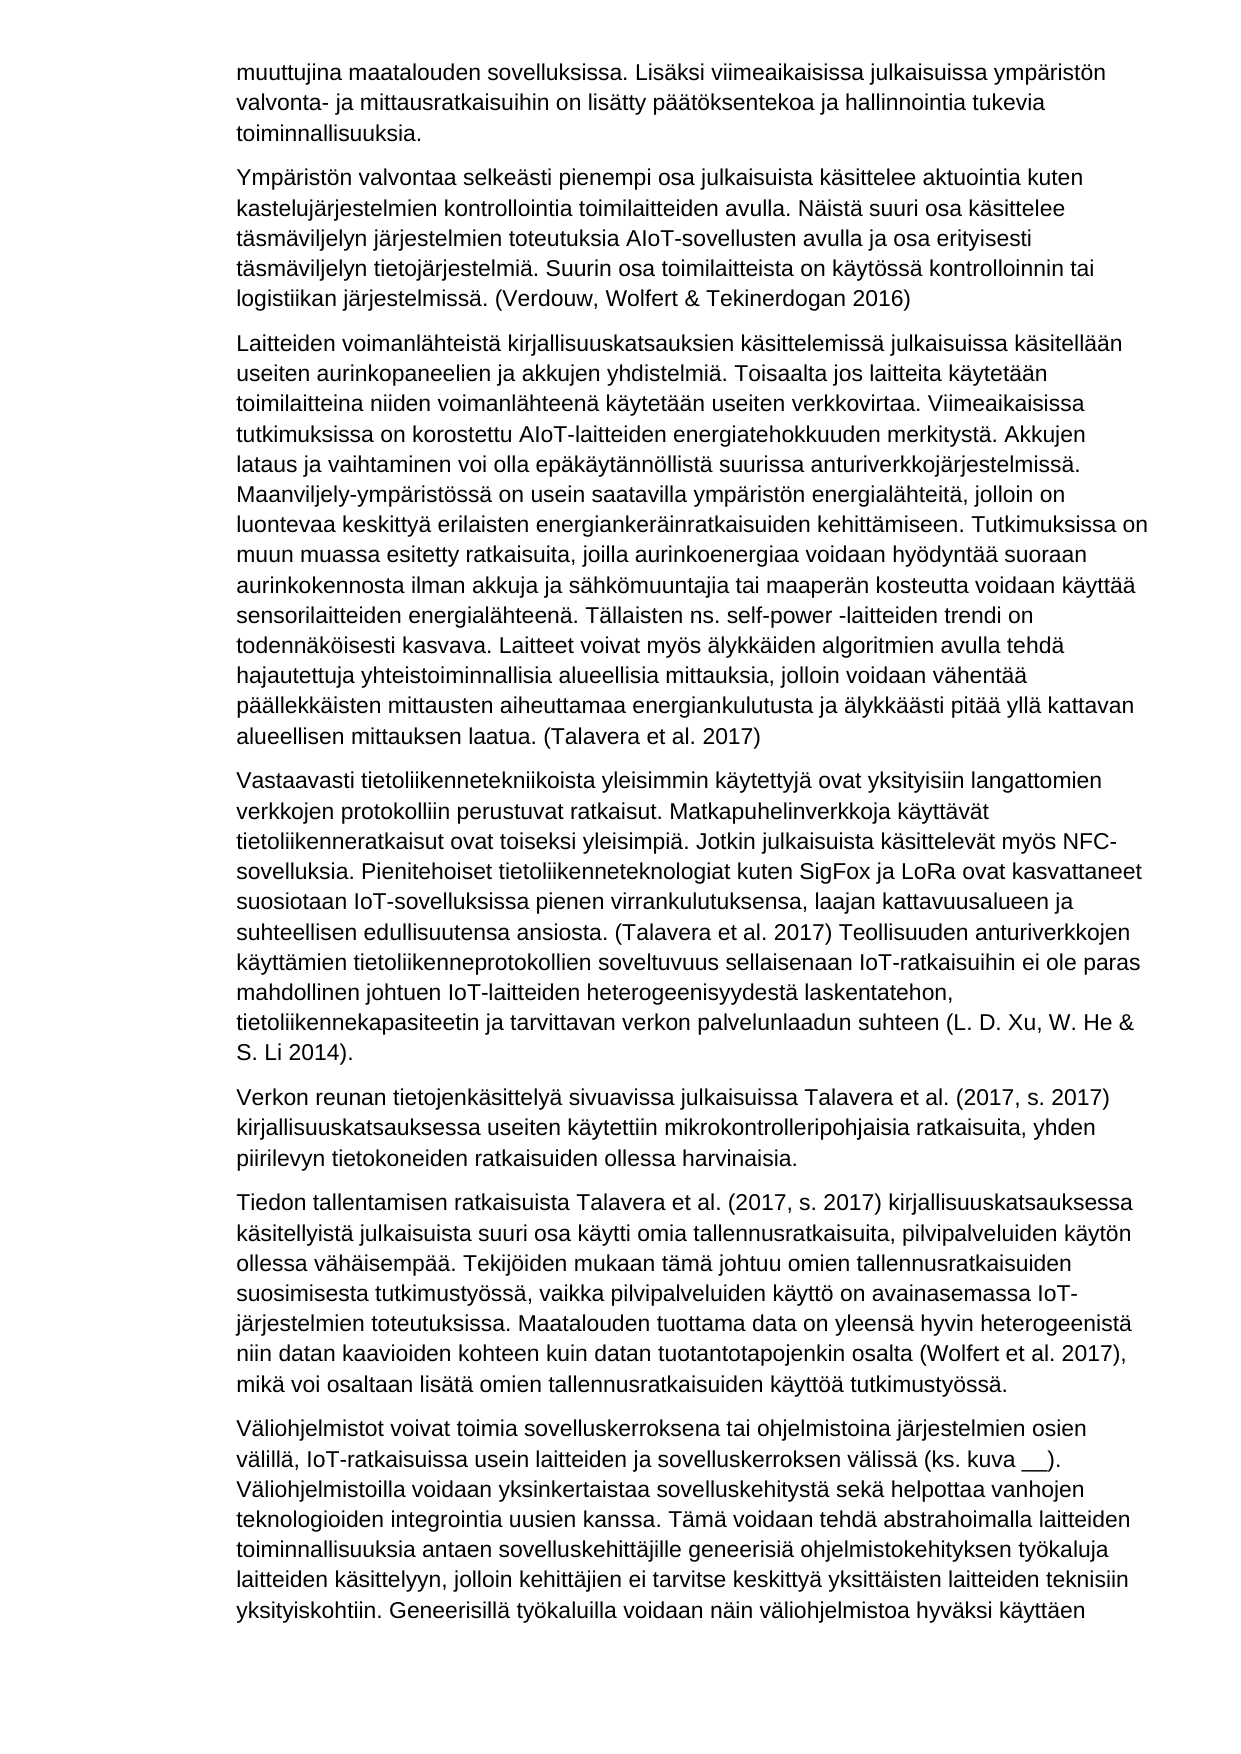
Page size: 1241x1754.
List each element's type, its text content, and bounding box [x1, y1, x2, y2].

text Tiedon tallentamisen ratkaisuista Talavera et al. (2017, s. 2017) kirjallisuuskatsauksessa käsitellyistä julkaisuista suuri osa käytti omia tallennusratkaisuita, pilvipalveluiden käytön ollessa vähäisempää. Tekijöiden mukaan tämä johtuu omien tallennusratkaisuiden suosimisesta tutkimustyössä, vaikka pilvipalveluiden käyttö on avainasemassa IoT-järjestelmien toteutuksissa. Maatalouden tuottama data on yleensä hyvin heterogeenistä niin datan kaavioiden kohteen kuin datan tuotantotapojenkin osalta (Wolfert et al. 2017), mikä voi osaltaan lisätä omien tallennusratkaisuiden käyttöä tutkimustyössä. [236, 1189, 1152, 1397]
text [236, 59, 1152, 146]
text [236, 1415, 1152, 1623]
text Verkon reunan tietojenkäsittelyä sivuavissa julkaisuissa Talavera et al. (2017, s. 2017) kirjallisuuskatsauksessa useiten käytettiin mikrokontrolleripohjaisia ratkaisuita, yhden piirilevyn tietokoneiden ratkaisuiden ollessa harvinaisia. [236, 1084, 1152, 1171]
text Vastaavasti tietoliikennetekniikoista yleisimmin käytettyjä ovat yksityisiin langattomien verkkojen protokolliin perustuvat ratkaisut. Matkapuhelinverkkoja käyttävät tietoliikenneratkaisut ovat toiseksi yleisimpiä. Jotkin julkaisuista käsittelevät myös NFC-sovelluksia. Pienitehoiset tietoliikenneteknologiat kuten SigFox ja LoRa ovat kasvattaneet suosiotaan IoT-sovelluksissa pienen virrankulutuksensa, laajan kattavuusalueen ja suhteellisen edullisuutensa ansiosta. (Talavera et al. 2017) Teollisuuden anturiverkkojen käyttämien tietoliikenneprotokollien soveltuvuus sellaisenaan IoT-ratkaisuihin ei ole paras mahdollinen johtuen IoT-laitteiden heterogeenisyydestä laskentatehon, tietoliikennekapasiteetin ja tarvittavan verkon palvelunlaadun suhteen (L. D. Xu, W. He & S. Li 2014). [236, 767, 1152, 1066]
text Laitteiden voimanlähteistä kirjallisuuskatsauksien käsittelemissä julkaisuissa käsitellään useiten aurinkopaneelien ja akkujen yhdistelmiä. Toisaalta jos laitteita käytetään toimilaitteina niiden voimanlähteenä käytetään useiten verkkovirtaa. Viimeaikaisissa tutkimuksissa on korostettu AIoT-laitteiden energiatehokkuuden merkitystä. Akkujen lataus ja vaihtaminen voi olla epäkäytännöllistä suurissa anturiverkkojärjestelmissä. Maanviljely-ympäristössä on usein saatavilla ympäristön energialähteitä, jolloin on luontevaa keskittyä erilaisten energiankeräinratkaisuiden kehittämiseen. Tutkimuksissa on muun muassa esitetty ratkaisuita, joilla aurinkoenergiaa voidaan hyödyntää suoraan aurinkokennosta ilman akkuja ja sähkömuuntajia tai maaperän kosteutta voidaan käyttää sensorilaitteiden energialähteenä. Tällaisten ns. self-power -laitteiden trendi on todennäköisesti kasvava. Laitteet voivat myös älykkäiden algoritmien avulla tehdä hajautettuja yhteistoiminnallisia alueellisia mittauksia, jolloin voidaan vähentää päällekkäisten mittausten aiheuttamaa energiankulutusta ja älykkäästi pitää yllä kattavan alueellisen mittauksen laatua. (Talavera et al. 2017) [236, 330, 1152, 749]
text Ympäristön valvontaa selkeästi pienempi osa julkaisuista käsittelee aktuointia kuten kastelujärjestelmien kontrollointia toimilaitteiden avulla. Näistä suuri osa käsittelee täsmäviljelyn järjestelmien toteutuksia AIoT-sovellusten avulla ja osa erityisesti täsmäviljelyn tietojärjestelmiä. Suurin osa toimilaitteista on käytössä kontrolloinnin tai logistiikan järjestelmissä. (Verdouw, Wolfert & Tekinerdogan 2016) [236, 164, 1152, 311]
